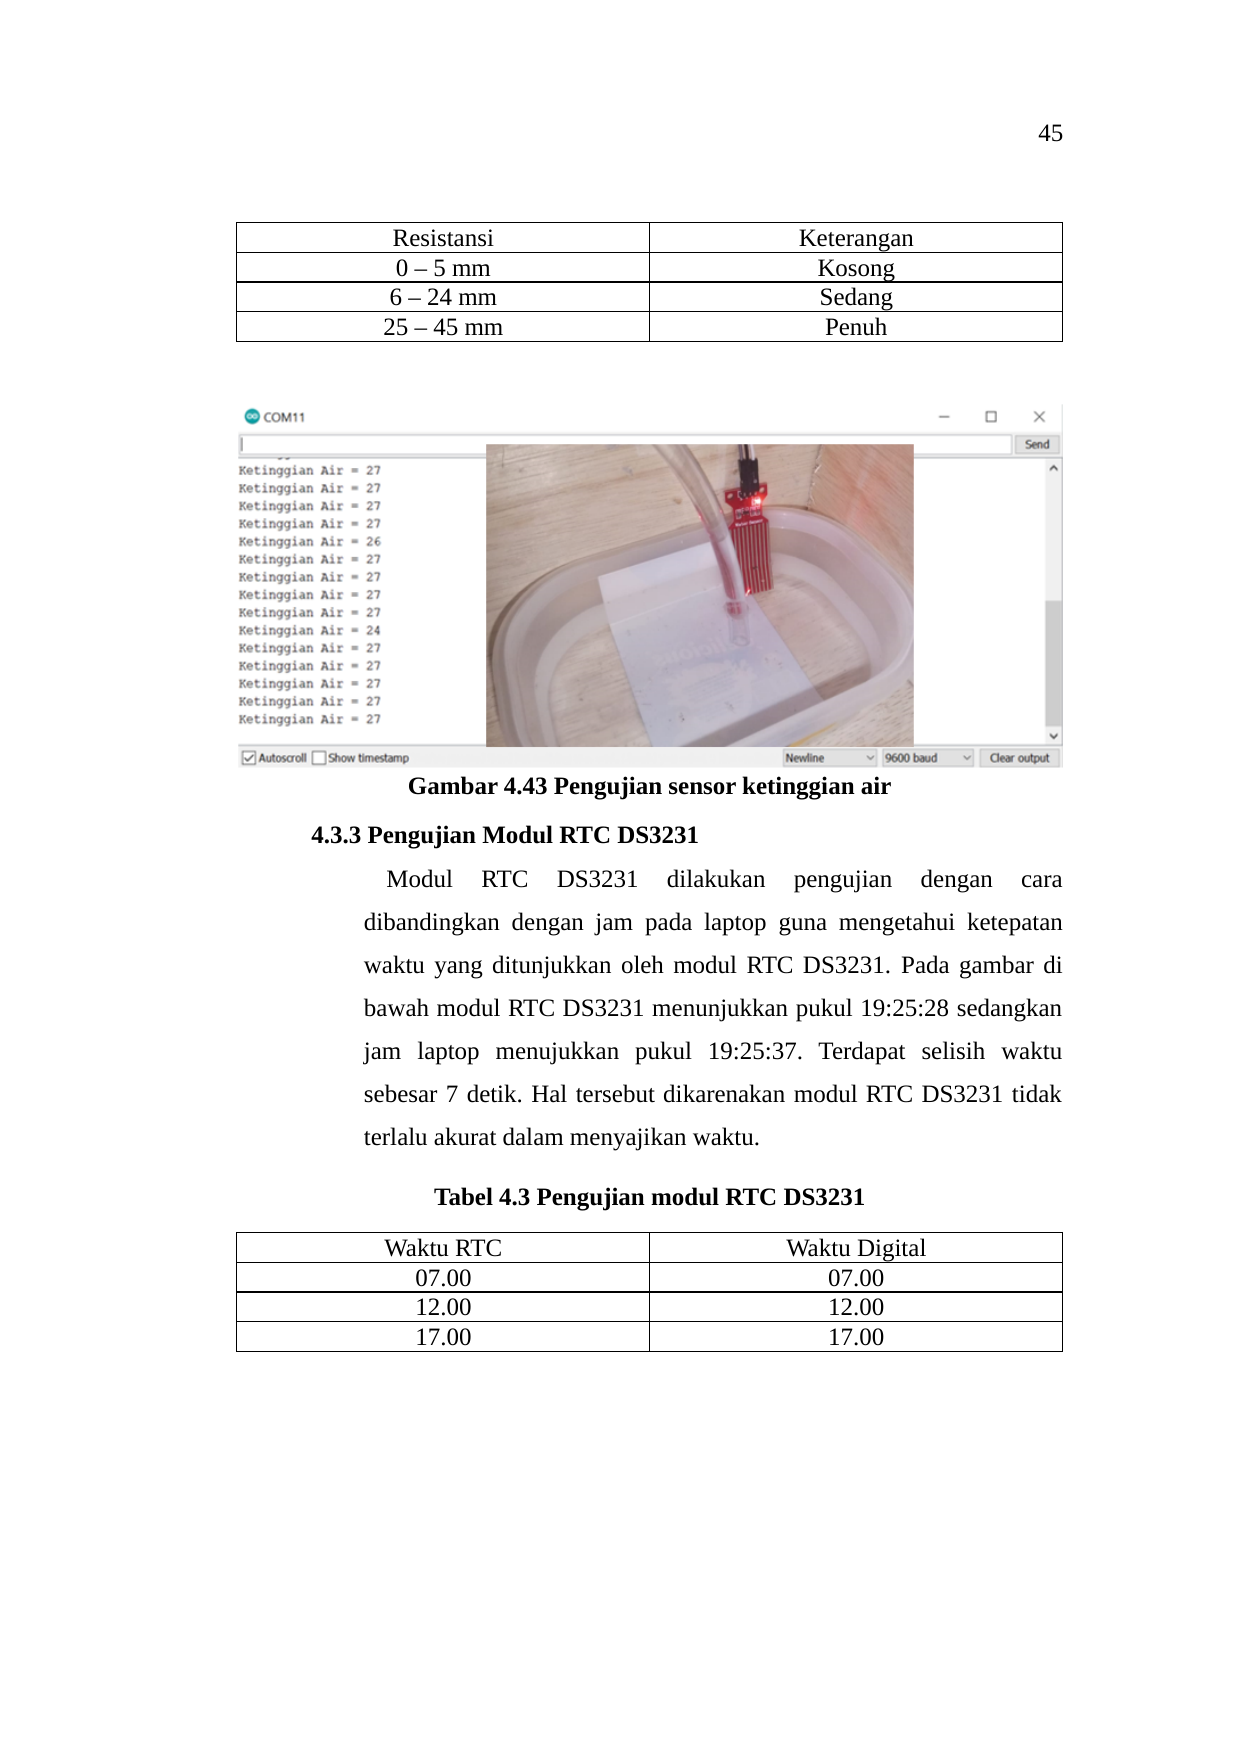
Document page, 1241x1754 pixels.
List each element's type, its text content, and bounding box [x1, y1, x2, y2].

table_cell Penuh [650, 312, 1062, 341]
table_cell 25 – 45 mm [237, 312, 649, 341]
text Tabel 4.3 Pengujian modul RTC DS3231 [236, 1182, 1063, 1211]
table_cell Kosong [650, 253, 1062, 281]
table_cell 6 – 24 mm [237, 283, 649, 311]
table_cell Sedang [650, 283, 1062, 311]
table_header Waktu RTC [237, 1233, 649, 1262]
table_cell 17.00 [237, 1322, 649, 1351]
table_cell 0 – 5 mm [237, 253, 649, 281]
table_cell 07.00 [237, 1263, 649, 1291]
table_cell 12.00 [650, 1293, 1062, 1321]
text Modul RTC DS3231 dilakukan pengujian dengan cara dibandingkan dengan jam pada laptop guna mengetahui ketepatan waktu yang ditunjukkan oleh modul RTC DS3231. Pada gambar di bawah modul RTC DS3231 menunjukkan pukul 19:25:28 sedangkan jam laptop menujukkan pukul 19:25:37. Terdapat selisih waktu sebesar 7 detik. Hal tersebut dikarenakan modul RTC DS3231 tidak terlalu akurat dalam menyajikan waktu. [364, 864, 1063, 1151]
picture [236, 401, 1063, 771]
table_header Keterangan [650, 223, 1062, 252]
table_cell 12.00 [237, 1293, 649, 1321]
table_cell 17.00 [650, 1322, 1062, 1351]
subtitle Pengujian Modul RTC DS3231 [311, 821, 1063, 849]
table_header Waktu Digital [650, 1233, 1062, 1262]
table_cell 07.00 [650, 1263, 1062, 1291]
table_header Resistansi [237, 223, 649, 252]
